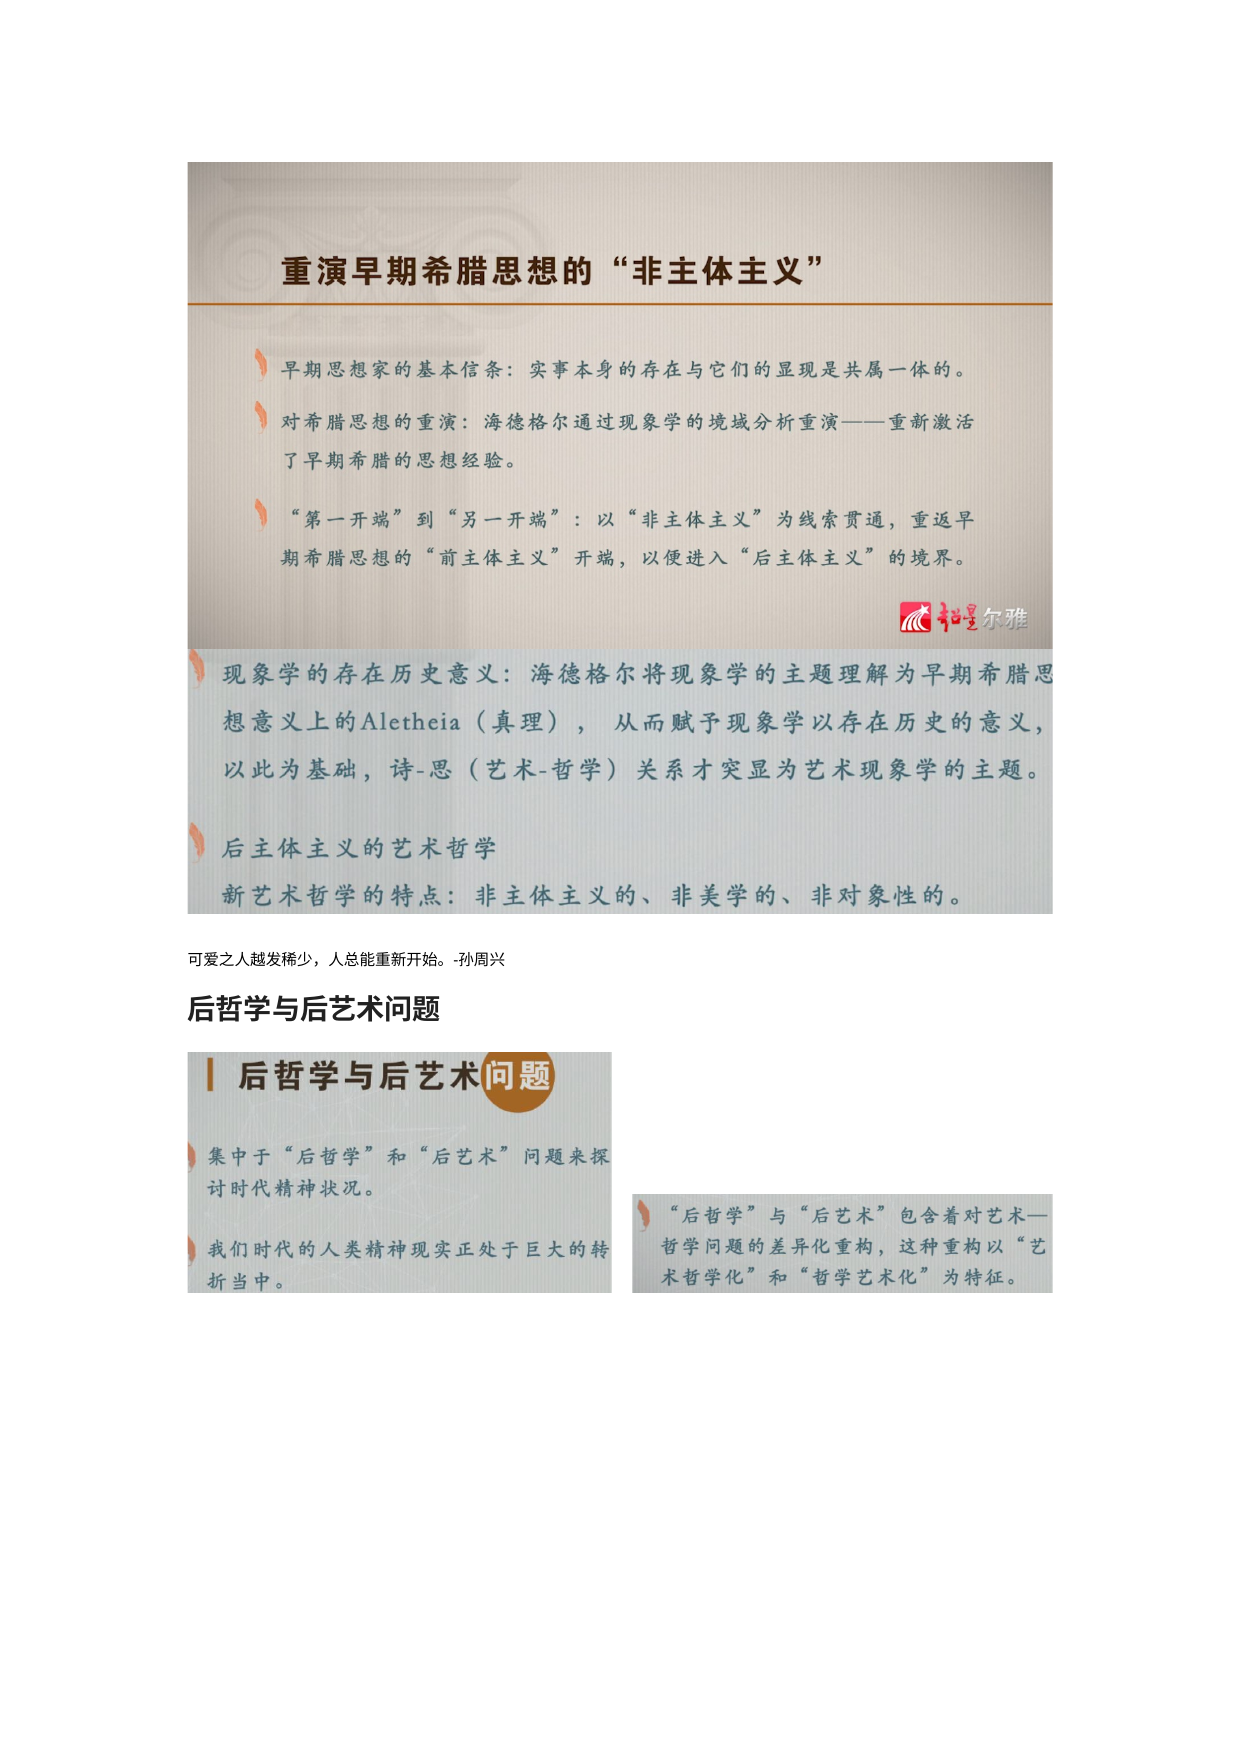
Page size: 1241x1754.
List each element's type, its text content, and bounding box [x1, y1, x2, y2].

text 可爱之人越发稀少，人总能重新开始。-孙周兴 [187, 942, 1053, 974]
subtitle 后哲学与后艺术问题 [187, 974, 1053, 1039]
picture [187, 1052, 612, 1293]
picture [187, 162, 1053, 914]
picture [632, 1194, 1053, 1293]
